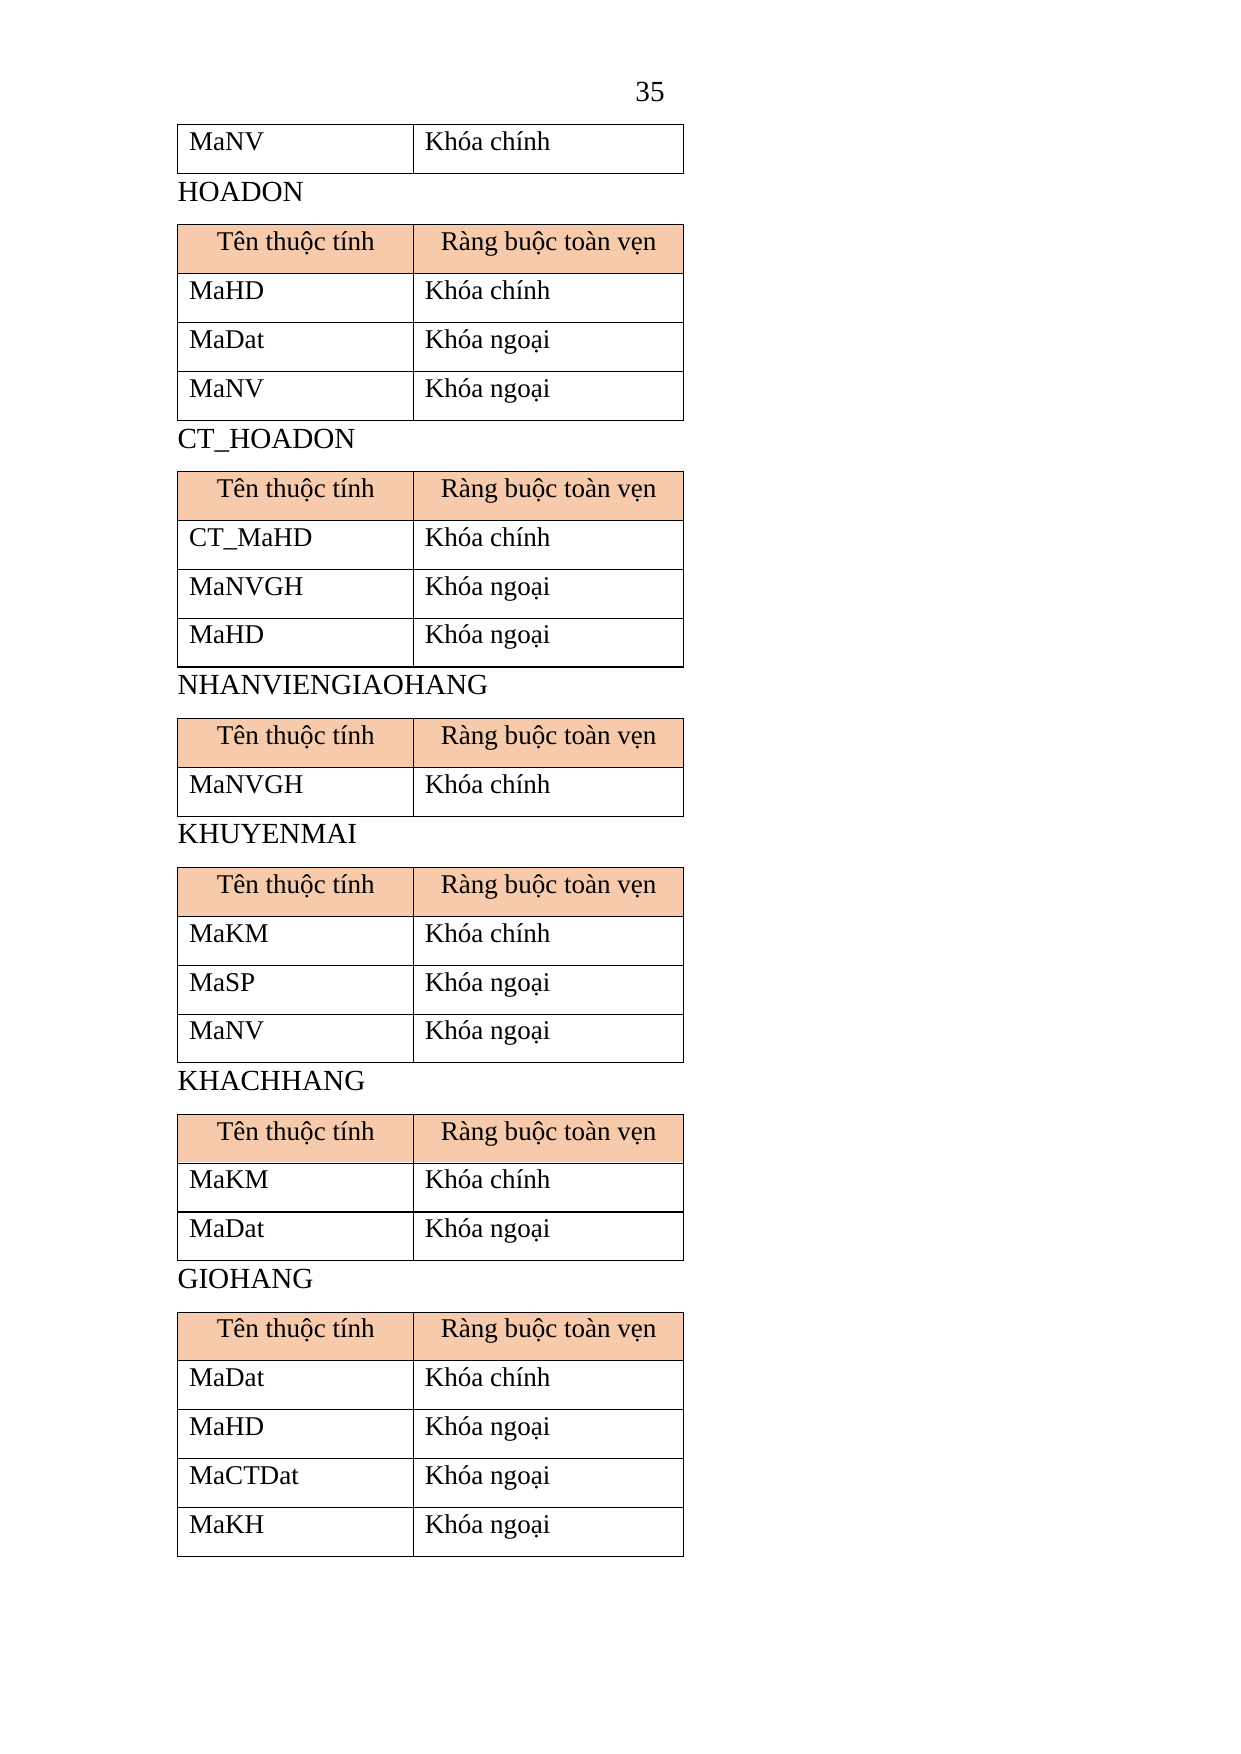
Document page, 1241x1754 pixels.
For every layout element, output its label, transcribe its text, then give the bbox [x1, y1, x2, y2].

table_cell Khóa ngoại [414, 619, 683, 666]
table_cell MaKH [178, 1508, 413, 1556]
table_cell Khóa ngoại [414, 570, 683, 618]
table_cell Khóa ngoại [414, 372, 683, 420]
table_cell MaHD [178, 1410, 413, 1458]
table_cell Khóa chính [414, 768, 683, 816]
table_cell Khóa ngoại [414, 966, 683, 1013]
table_header Ràng buộc toàn vẹn [414, 1115, 683, 1162]
table_cell Khóa chính [414, 521, 683, 569]
table_header Tên thuộc tính [178, 1115, 413, 1162]
table_cell MaKM [178, 1164, 413, 1211]
table_header Tên thuộc tính [178, 225, 413, 273]
table_cell Khóa chính [414, 125, 683, 173]
table_cell MaNV [178, 372, 413, 420]
table_header Tên thuộc tính [178, 1313, 413, 1360]
table_cell CT_MaHD [178, 521, 413, 569]
table_header Ràng buộc toàn vẹn [414, 225, 683, 273]
text KHACHHANG [177, 1063, 1122, 1097]
table_cell Khóa chính [414, 1164, 683, 1211]
table_header Tên thuộc tính [178, 472, 413, 520]
table_header Ràng buộc toàn vẹn [414, 472, 683, 520]
table_header Tên thuộc tính [178, 719, 413, 767]
table_cell MaNVGH [178, 570, 413, 618]
table_cell MaNV [178, 1015, 413, 1062]
table_cell MaDat [178, 323, 413, 371]
table_cell Khóa chính [414, 1361, 683, 1409]
table_cell Khóa chính [414, 917, 683, 964]
table_cell MaHD [178, 274, 413, 322]
table_cell MaKM [178, 917, 413, 964]
text HOADON [177, 174, 1122, 207]
table_cell MaNV [178, 125, 413, 173]
table_header Tên thuộc tính [178, 868, 413, 916]
table_cell MaCTDat [178, 1459, 413, 1507]
table_cell MaHD [178, 619, 413, 666]
text NHANVIENGIAOHANG [177, 667, 1122, 701]
table_cell MaSP [178, 966, 413, 1013]
table_header Ràng buộc toàn vẹn [414, 868, 683, 916]
table_cell MaDat [178, 1361, 413, 1409]
text KHUYENMAI [177, 817, 1122, 850]
table_cell Khóa ngoại [414, 1459, 683, 1507]
text GIOHANG [177, 1261, 1122, 1295]
table_cell Khóa ngoại [414, 1213, 683, 1260]
table_cell Khóa ngoại [414, 323, 683, 371]
table_header Ràng buộc toàn vẹn [414, 719, 683, 767]
table_cell Khóa ngoại [414, 1410, 683, 1458]
table_cell Khóa ngoại [414, 1508, 683, 1556]
table_cell MaNVGH [178, 768, 413, 816]
table_cell Khóa ngoại [414, 1015, 683, 1062]
table_cell Khóa chính [414, 274, 683, 322]
table_header Ràng buộc toàn vẹn [414, 1313, 683, 1360]
table_cell MaDat [178, 1213, 413, 1260]
text CT_HOADON [177, 421, 1122, 454]
